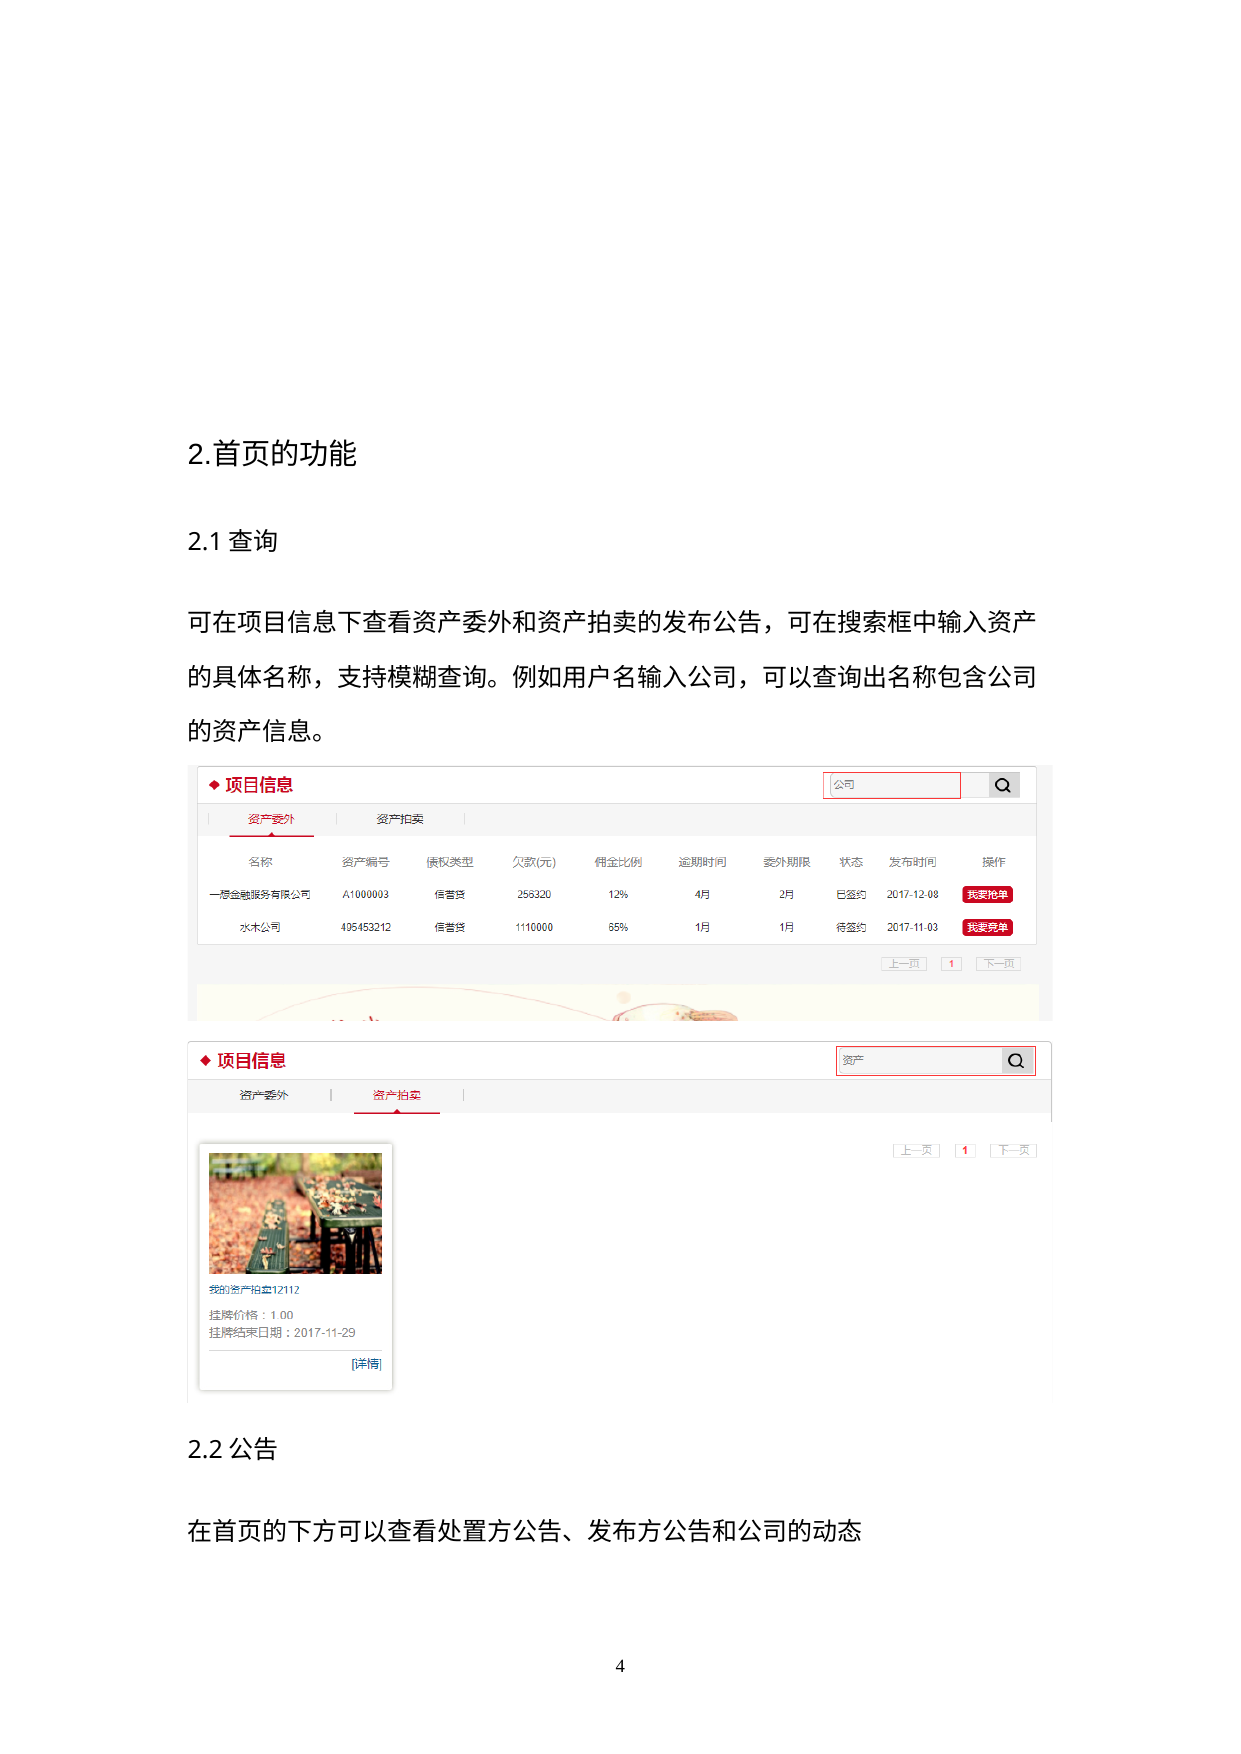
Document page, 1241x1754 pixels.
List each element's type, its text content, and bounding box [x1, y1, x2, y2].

text 可在项目信息下查看资产委外和资产拍卖的发布公告，可在搜索框中输入资产的具体名称，支持模糊查询。例如用户名输入公司，可以查询出名称包含公司的资产信息。 [187, 603, 1053, 748]
picture [187, 765, 1053, 1021]
subtitle 2.2公告 [187, 1430, 1053, 1466]
subtitle 2.首页的功能 [187, 431, 1053, 473]
text 在首页的下方可以查看处置方公告、发布方公告和公司的动态 [187, 1511, 1053, 1548]
picture [187, 1041, 1053, 1403]
subtitle 2.1查询 [187, 521, 1053, 557]
